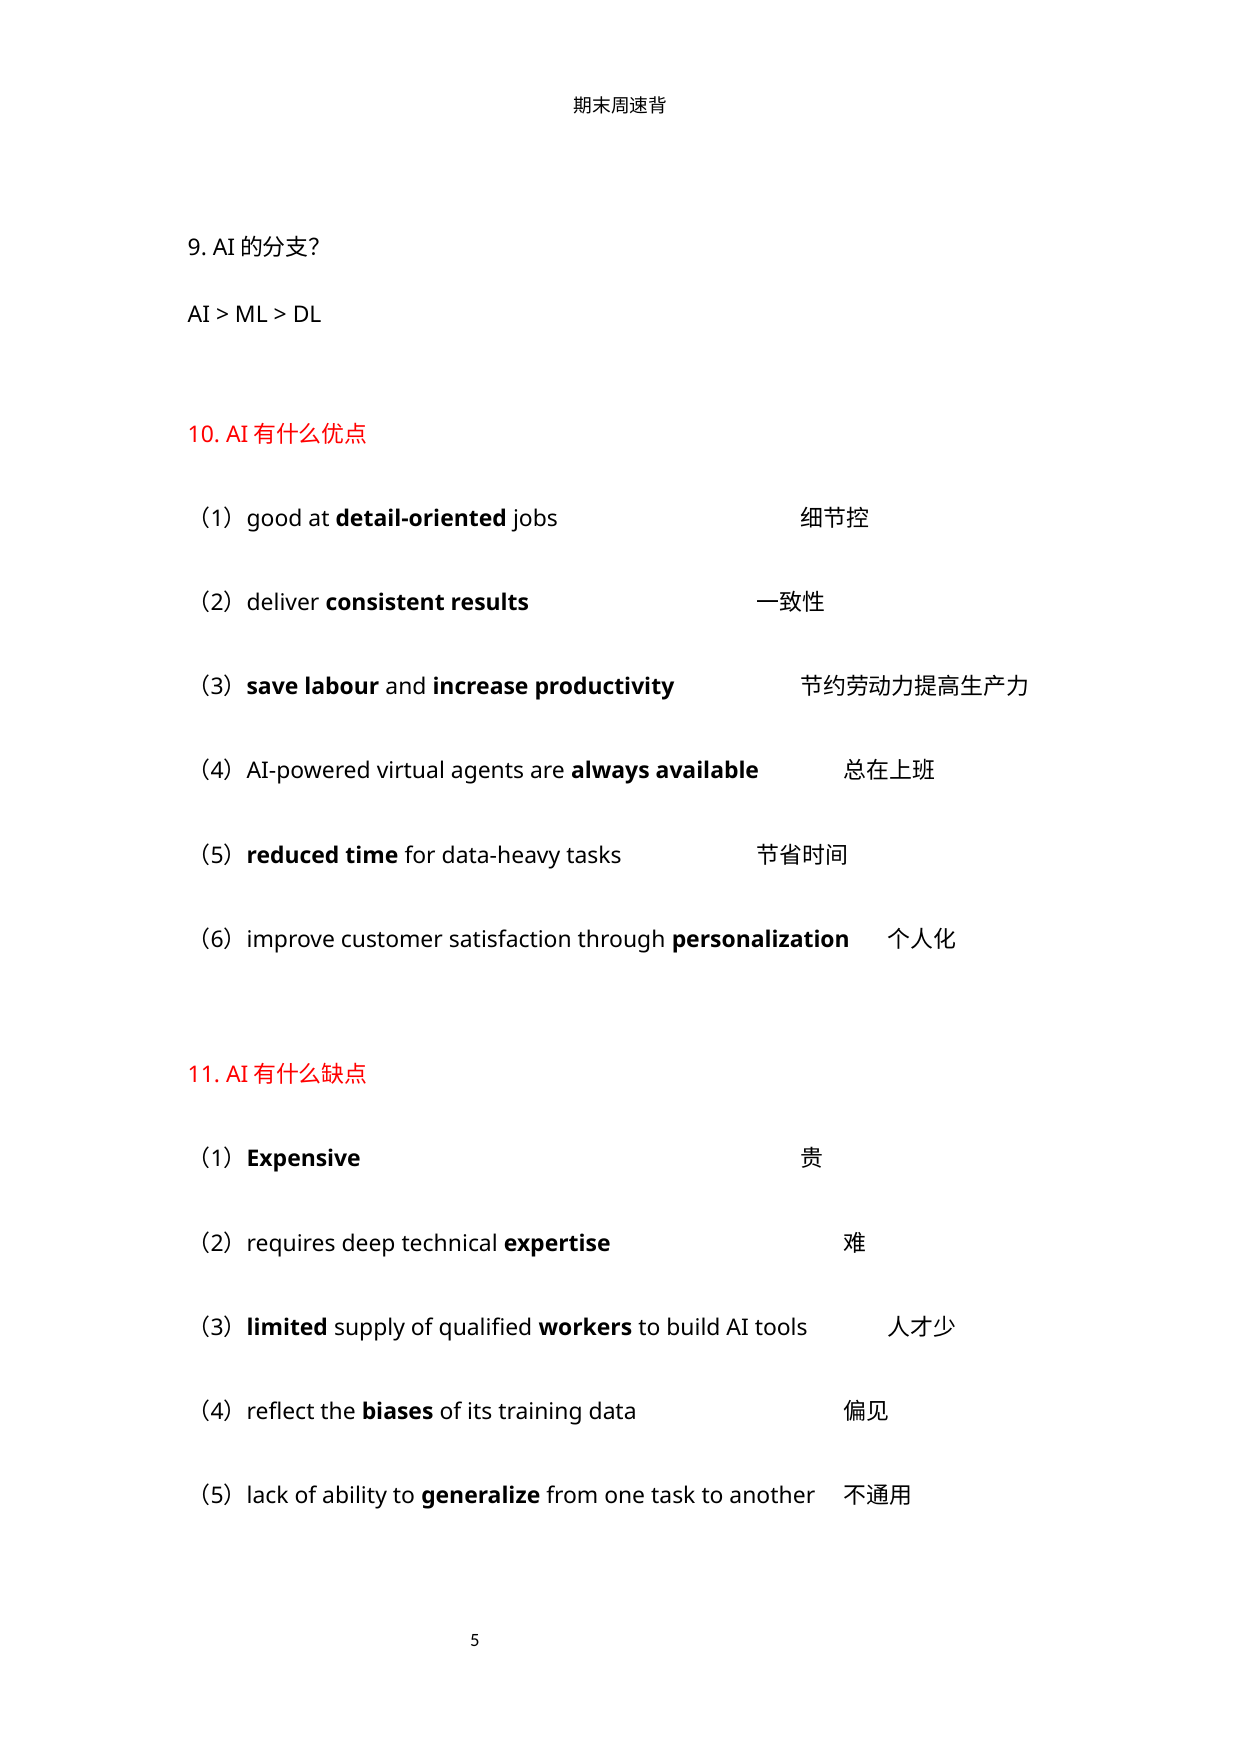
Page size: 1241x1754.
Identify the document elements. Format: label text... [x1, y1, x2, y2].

text AI > ML > DL [187, 297, 1053, 330]
text （2）requires deep technical expertise 难 [187, 1209, 1053, 1274]
text （5）lack of ability to generalize from one task to another 不通用 [187, 1461, 1053, 1526]
text （3）save labour and increase productivity 节约劳动力提高生产力 [187, 652, 1053, 717]
text （2）deliver consistent results 一致性 [187, 568, 1053, 633]
text （3）limited supply of qualified workers to build AI tools 人才少 [187, 1293, 1053, 1358]
text （6）improve customer satisfaction through personalization 个人化 [187, 905, 1053, 970]
text （1）good at detail-oriented jobs 细节控 [187, 484, 1053, 549]
text （5）reduced time for data-heavy tasks 节省时间 [187, 821, 1053, 886]
text 10. AI有什么优点 [187, 400, 1053, 465]
text （1）Expensive 贵 [187, 1124, 1053, 1189]
text 9. AI的分支？ [187, 213, 1053, 278]
text （4）AI-powered virtual agents are always available 总在上班 [187, 737, 1053, 802]
text （4）reflect the biases of its training data 偏见 [187, 1377, 1053, 1442]
text 11. AI有什么缺点 [187, 1040, 1053, 1105]
